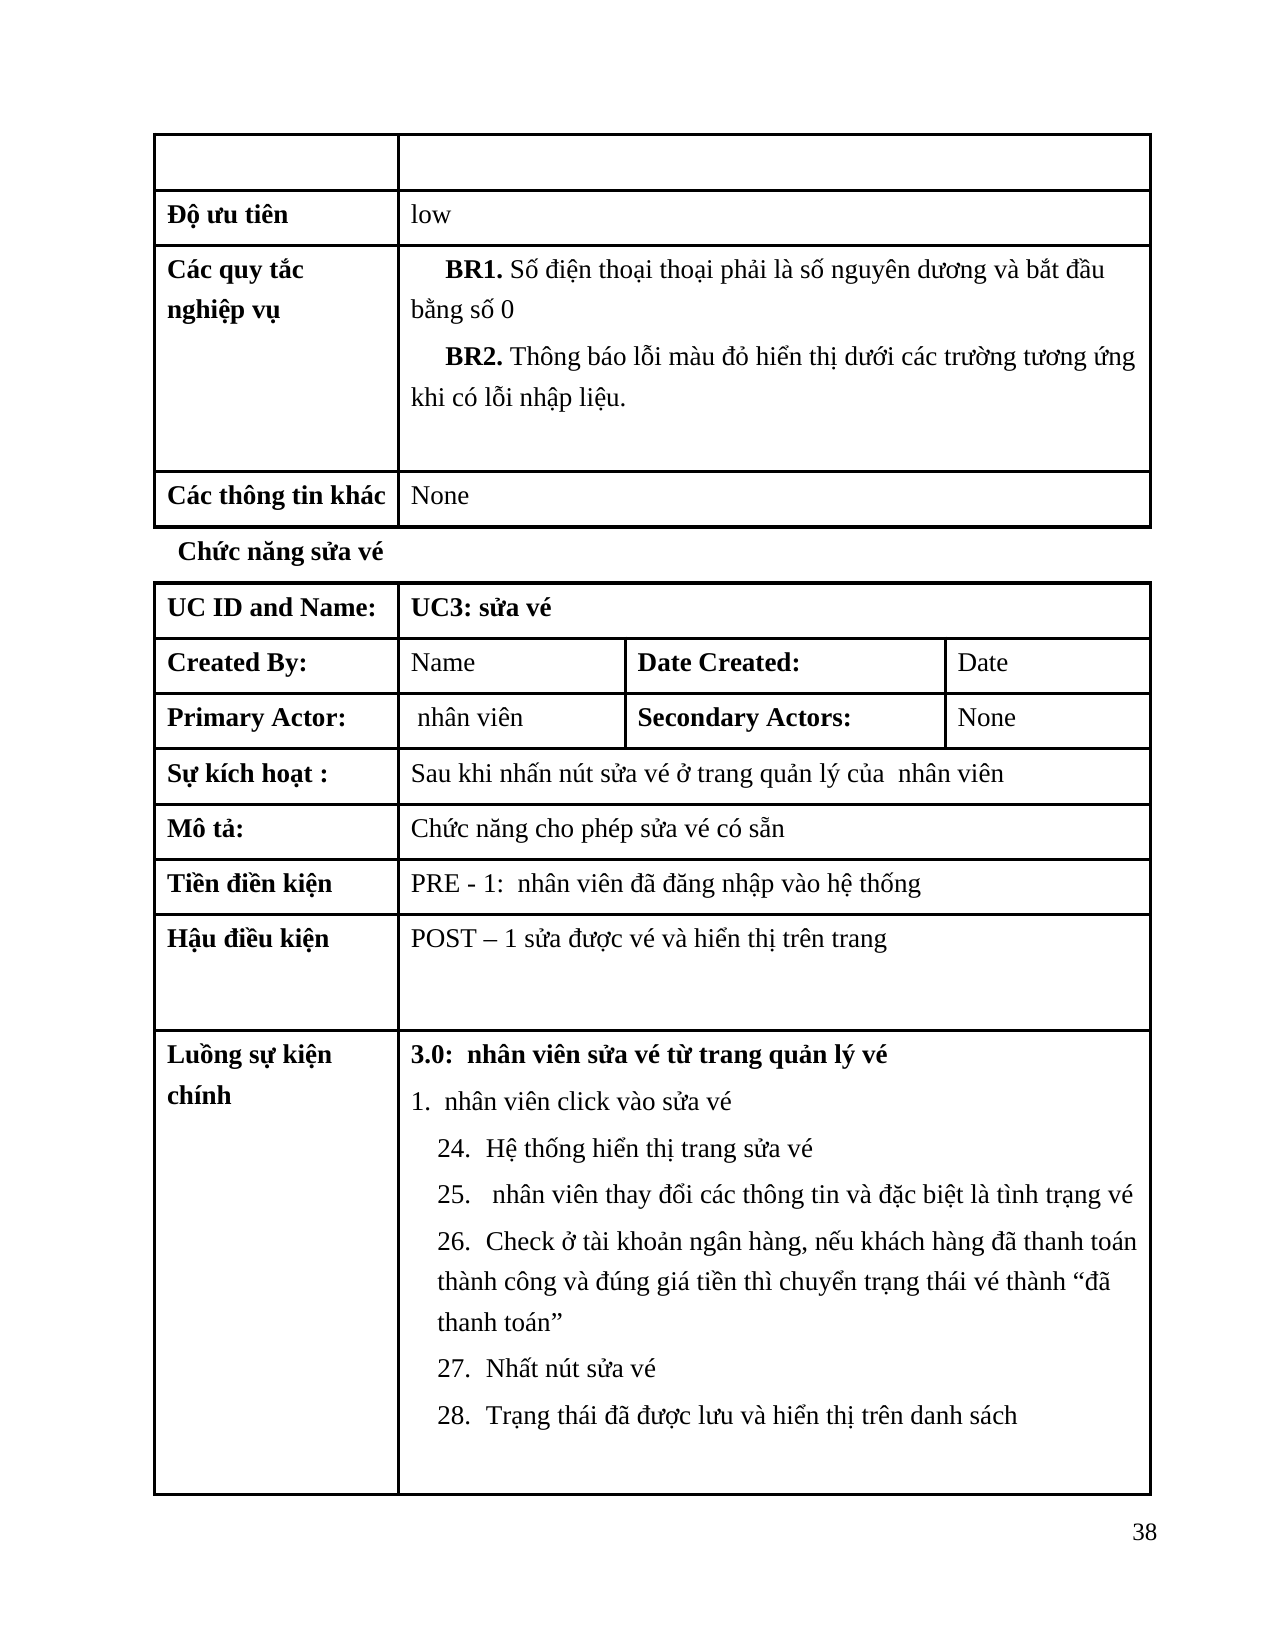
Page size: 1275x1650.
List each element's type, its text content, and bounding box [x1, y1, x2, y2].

table_cell None [947, 695, 1149, 747]
table_cell Secondary Actors: [627, 695, 944, 747]
table_cell Chức năng cho phép sửa vé có sẵn [400, 806, 1149, 858]
table_cell PRE - 1: nhân viên đã đăng nhập vào hệ thống [400, 861, 1149, 913]
table_cell Date Created: [627, 640, 944, 692]
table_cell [400, 136, 1149, 188]
table_cell nhân viên [400, 695, 624, 747]
table_cell Sự kích hoạt : [156, 750, 397, 803]
table_cell Các quy tắc nghiệp vụ [156, 247, 397, 470]
table_cell Primary Actor: [156, 695, 397, 747]
table_header UC ID and Name: [156, 585, 397, 637]
table_cell Name [400, 640, 624, 692]
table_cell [156, 136, 397, 188]
table_cell low [400, 192, 1149, 244]
table_cell Các thông tin khác [156, 473, 397, 525]
table_cell None [400, 473, 1149, 525]
table_cell POST – 1 sửa được vé và hiển thị trên trang [400, 916, 1149, 1029]
table_header UC3: sửa vé [400, 585, 1149, 637]
table_cell Hậu điều kiện [156, 916, 397, 1029]
table_cell Độ ưu tiên [156, 192, 397, 244]
text Chức năng sửa vé [177, 535, 1157, 566]
table_cell Luồng sự kiện chính [156, 1032, 397, 1493]
table_cell Tiền điền kiện [156, 861, 397, 913]
table_cell Sau khi nhấn nút sửa vé ở trang quản lý của nhân viên [400, 750, 1149, 803]
table_cell 3.0: nhân viên sửa vé từ trang quản lý vé 1. nhân viên click vào sửa vé Hệ thống hiển thị trang sửa vé nhân viên thay đổi các thông tin và đặc biệt là tình trạng vé Check ở tài khoản ngân hàng, nếu khách hàng đã thanh toán thành công và đúng giá tiền thì chuyển trạng thái vé thành “đã thanh toán” Nhất nút sửa vé Trạng thái đã được lưu và hiển thị trên danh sách [400, 1032, 1149, 1493]
table_cell Created By: [156, 640, 397, 692]
table_cell Mô tả: [156, 806, 397, 858]
table_cell  BR1. Số điện thoại thoại phải là số nguyên dương và bắt đầu bằng số 0  BR2. Thông báo lỗi màu đỏ hiển thị dưới các trường tương ứng khi có lỗi nhập liệu. [400, 247, 1149, 470]
table_cell Date [947, 640, 1149, 692]
